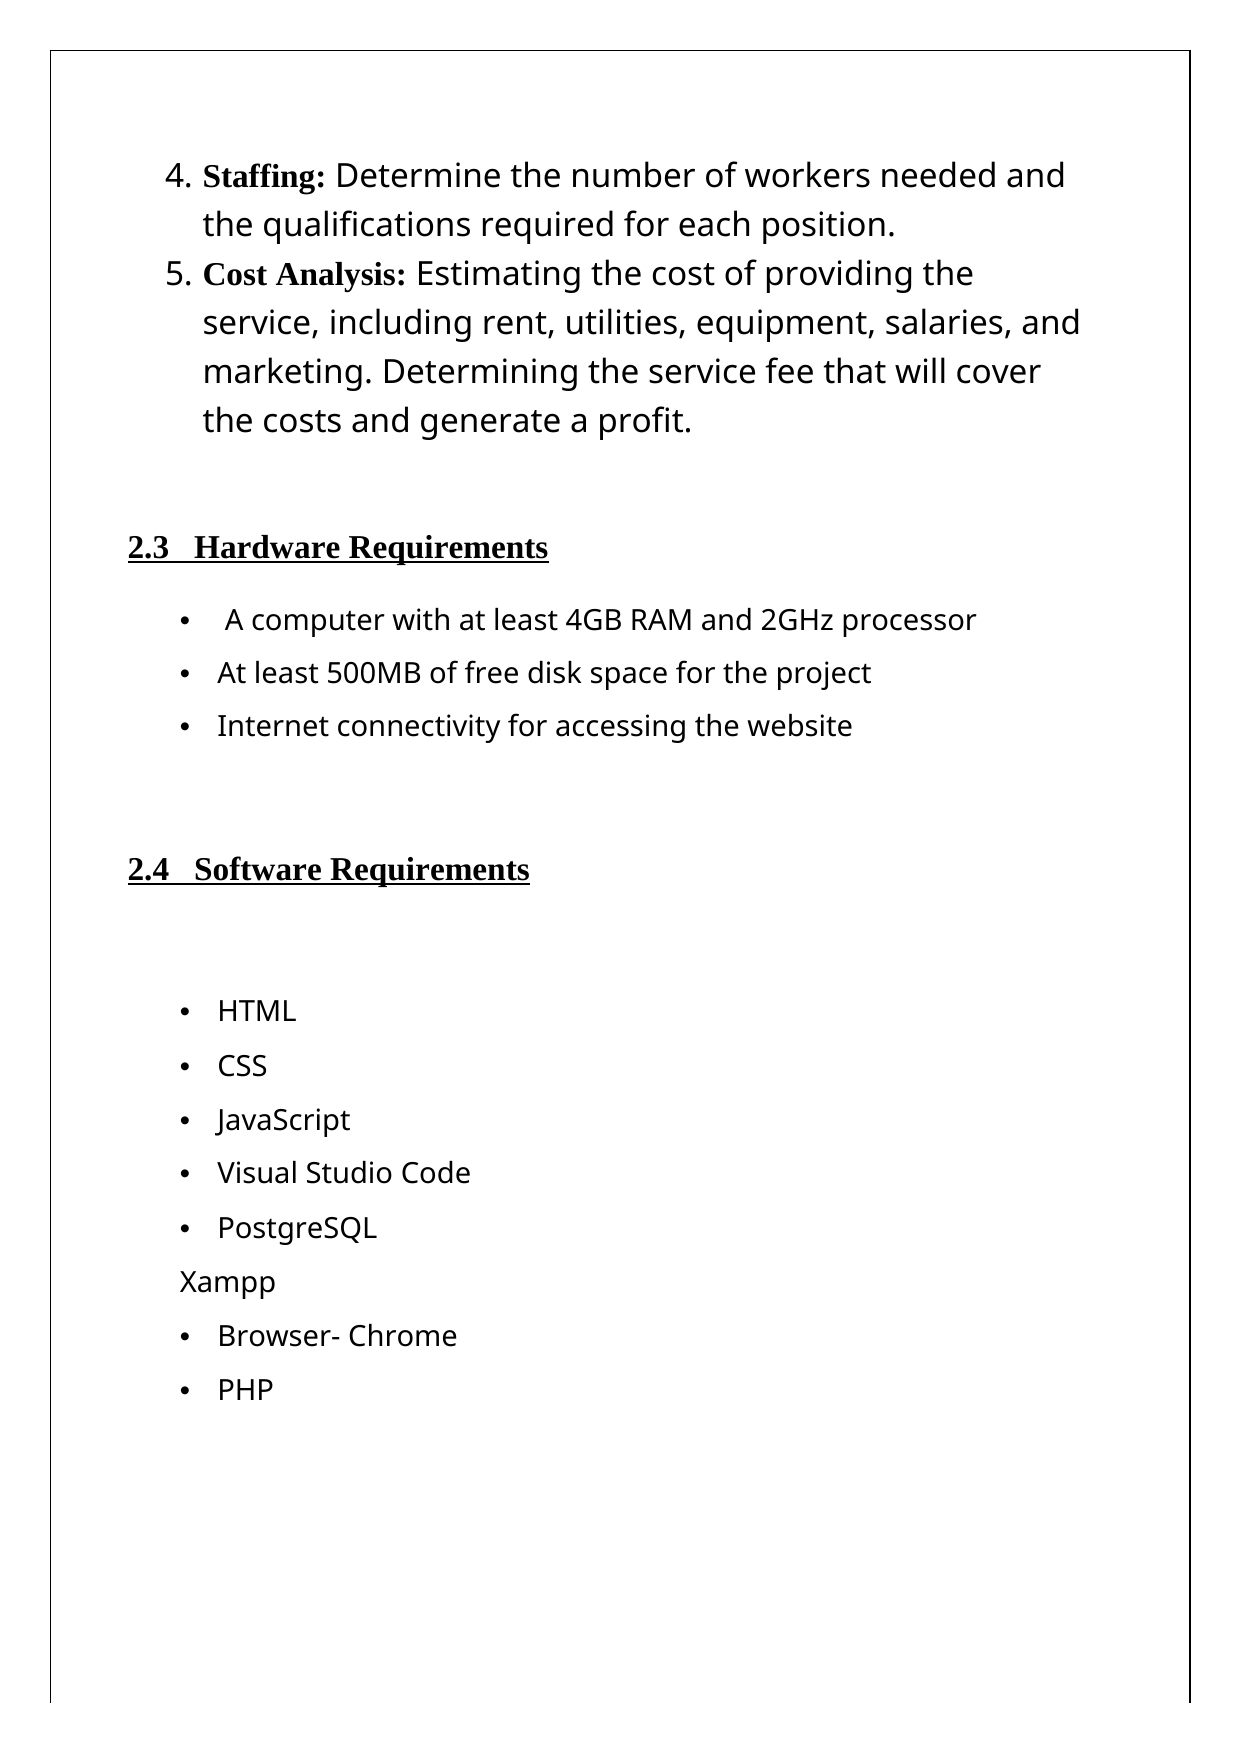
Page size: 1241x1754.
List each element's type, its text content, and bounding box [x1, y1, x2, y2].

subtitle 2.4 Software Requirements [127, 849, 1099, 888]
list Staffing: Determine the number of workers needed and the qualifications required for each position. [165, 152, 1099, 247]
subtitle 2.3 Hardware Requirements [127, 528, 1099, 566]
list PHP [179, 1369, 1090, 1409]
list A computer with at least 4GB RAM and 2GHz processor [179, 599, 1090, 638]
list PostgreSQL [179, 1207, 1090, 1247]
list Browser- Chrome [179, 1315, 1090, 1355]
list CSS [179, 1045, 1090, 1085]
list Cost Analysis: Estimating the cost of providing the service, including rent, utilities, equipment, salaries, and marketing. Determining the service fee that will cover the costs and generate a profit. [165, 250, 1099, 442]
list At least 500MB of free disk space for the project [179, 652, 1090, 692]
list HTML [179, 991, 1090, 1030]
list Visual Studio Code [179, 1153, 1090, 1192]
list JavaScript [179, 1099, 1090, 1139]
list Internet connectivity for accessing the website [179, 706, 1090, 745]
text Xampp [179, 1261, 1090, 1301]
